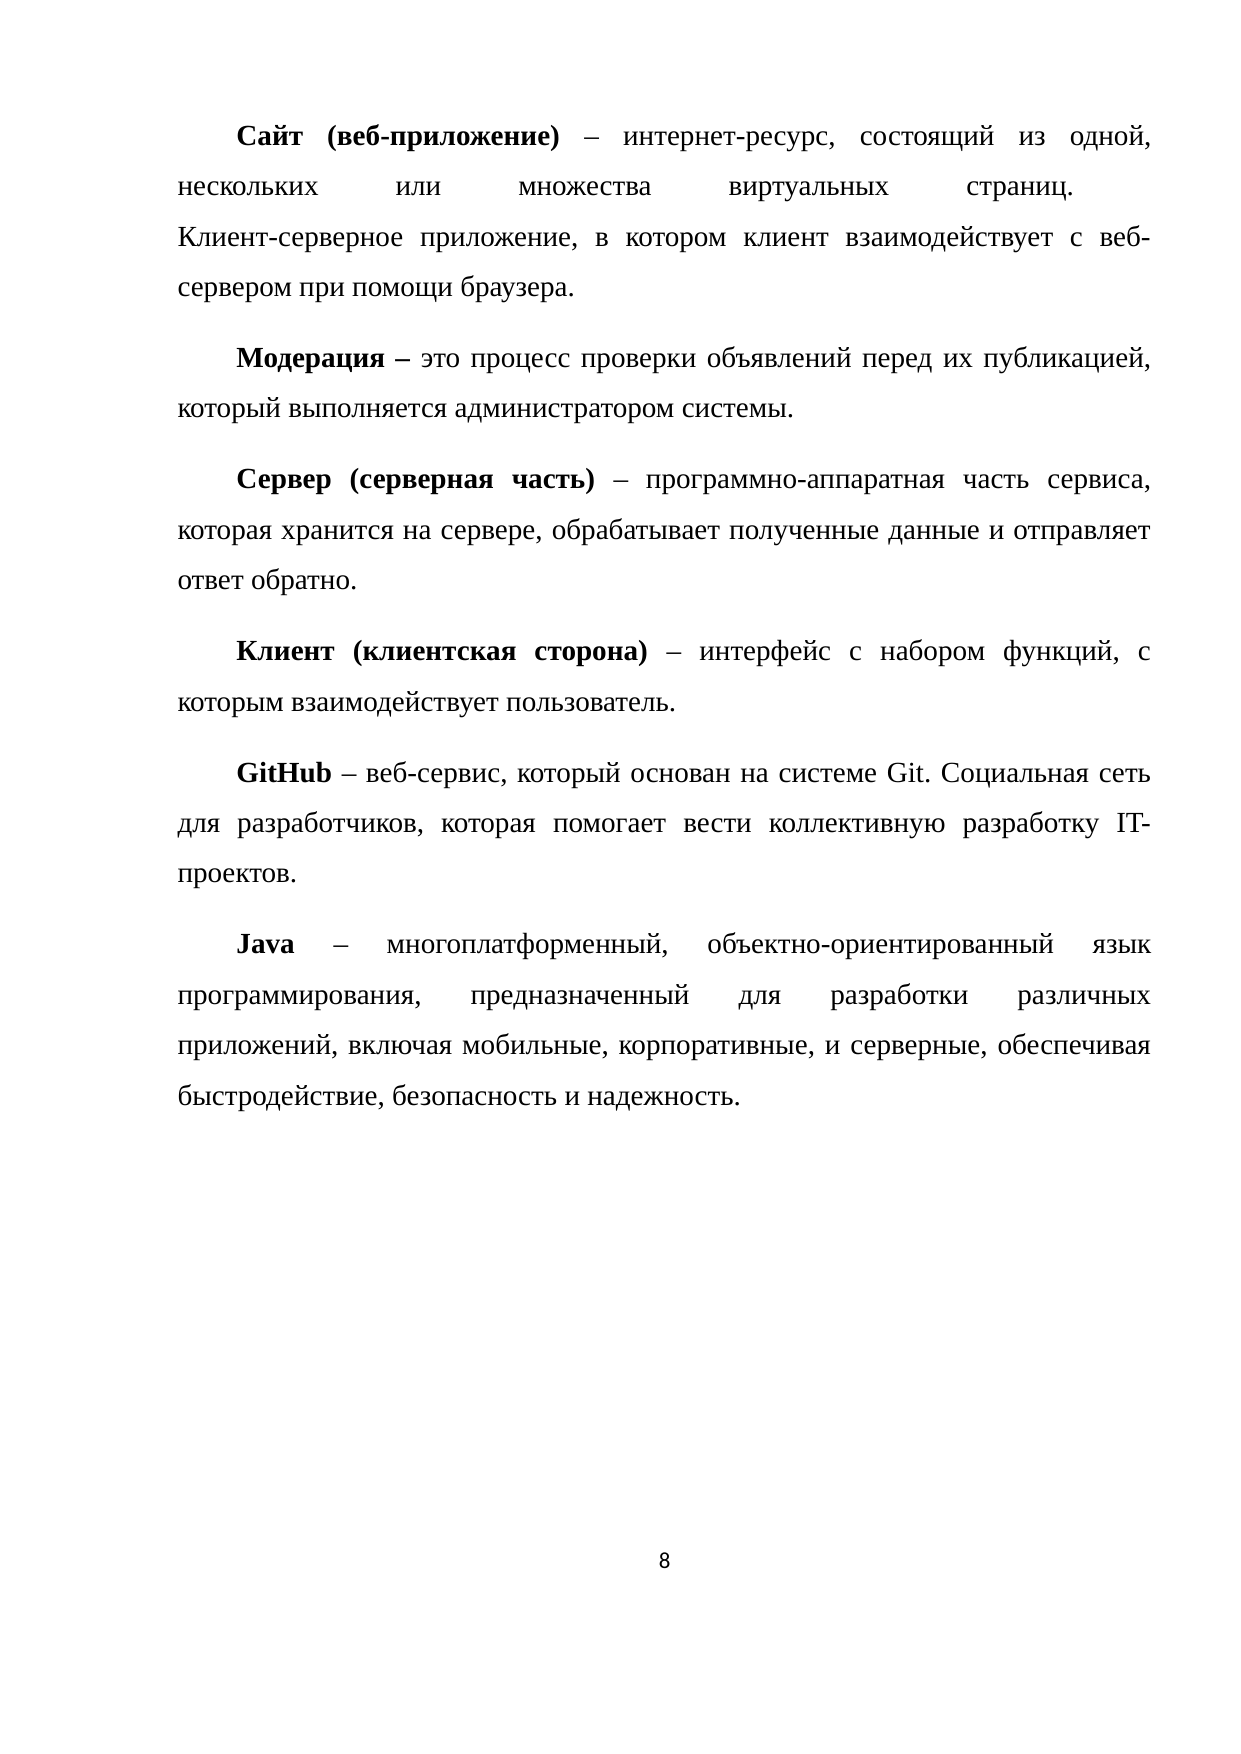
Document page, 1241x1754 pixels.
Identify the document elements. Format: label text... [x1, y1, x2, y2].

text Клиент (клиентская сторона) – интерфейс с набором функций, с которым взаимодействует пользователь. [177, 633, 1152, 717]
text Java – многоплатформенный, объектно-ориентированный язык программирования, предназначенный для разработки различных приложений, включая мобильные, корпоративные, и серверные, обеспечивая быстродействие, безопасность и надежность. [177, 927, 1152, 1111]
text Модерация – это процесс проверки объявлений перед их публикацией, который выполняется администратором системы. [177, 340, 1152, 424]
text Сервер (серверная часть) – программно-аппаратная часть сервиса, которая хранится на сервере, обрабатывает полученные данные и отправляет ответ обратно. [177, 462, 1152, 596]
text GitHub – веб-сервис, который основан на системе Git. Социальная сеть для разработчиков, которая помогает вести коллективную разработку IT-проектов. [177, 755, 1152, 889]
text Сайт (веб-приложение) – интернет-ресурс, состоящий из одной, нескольких или множества виртуальных страниц. Клиент-серверное приложение, в котором клиент взаимодействует с веб-сервером при помощи браузера. [177, 118, 1152, 303]
